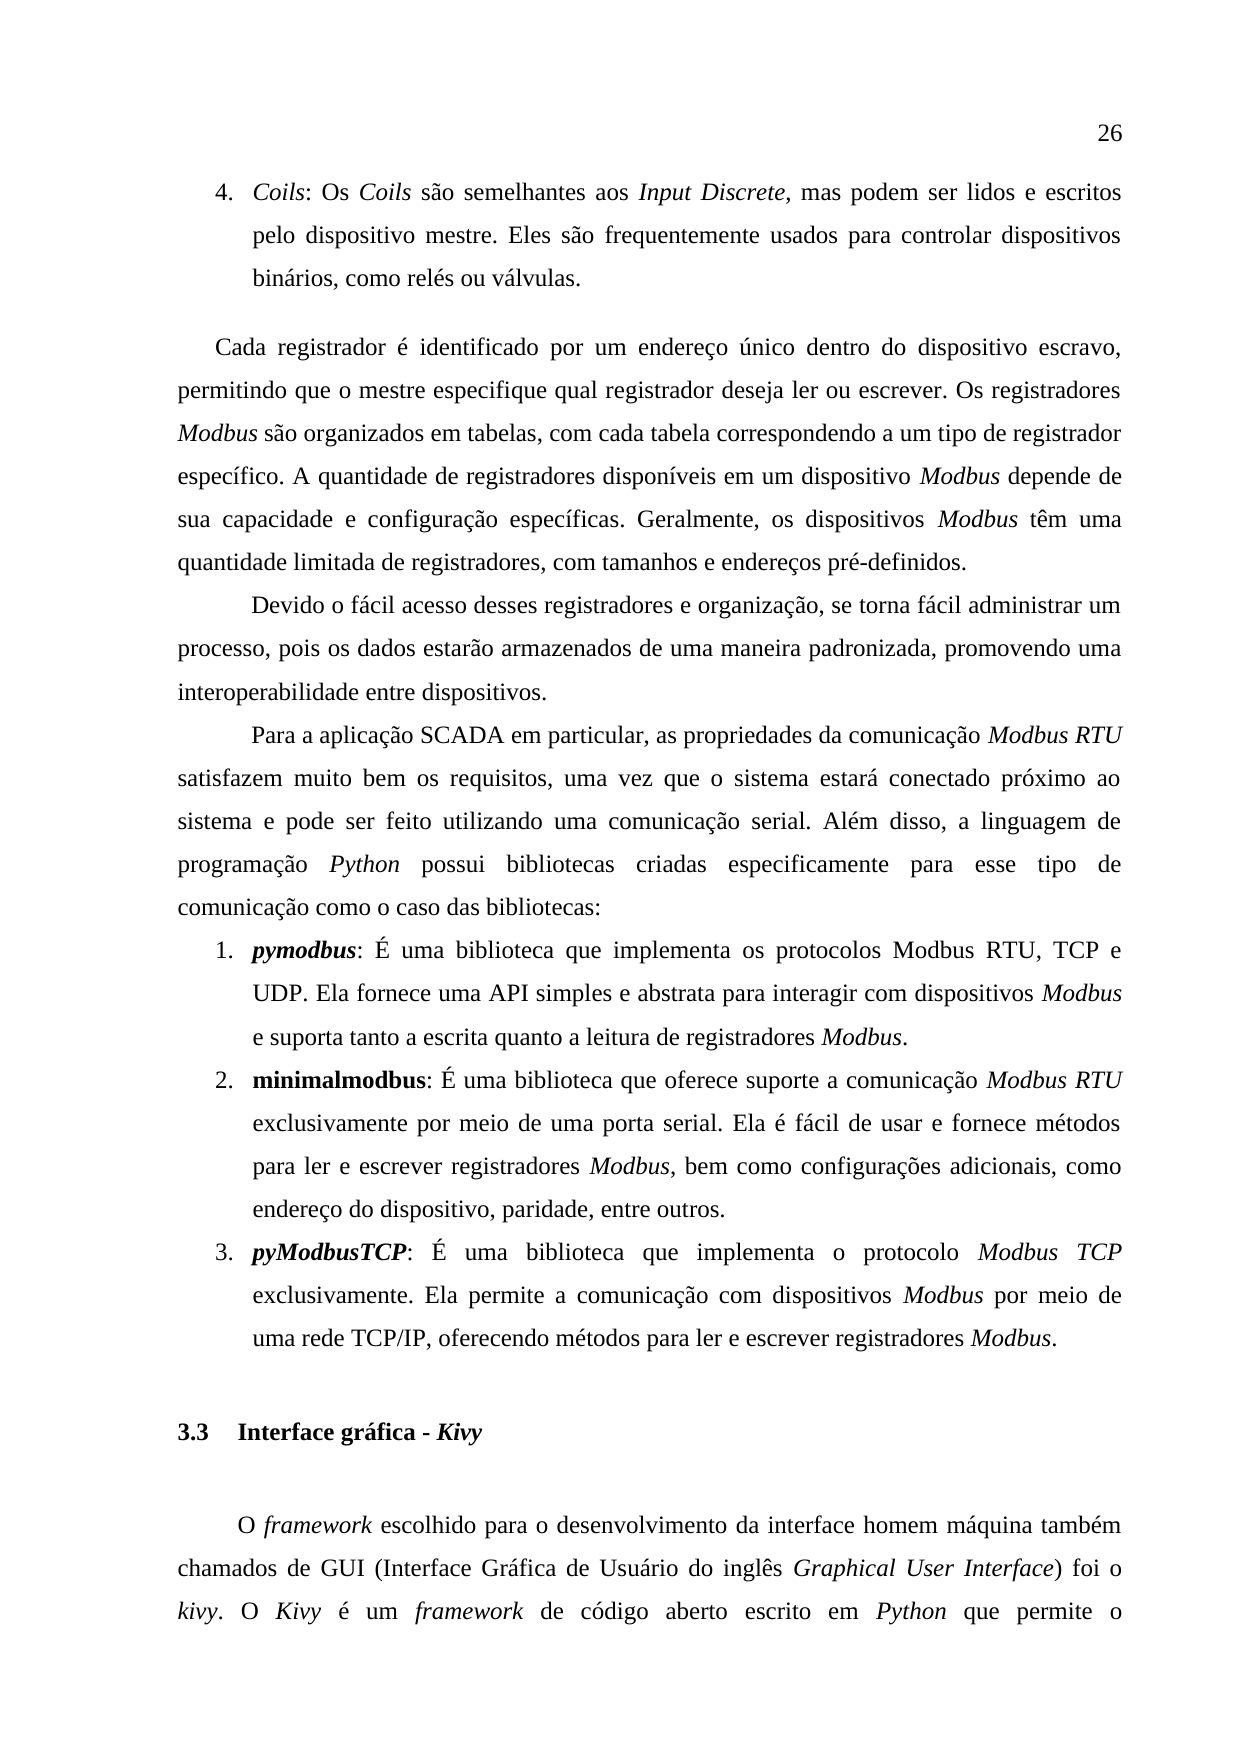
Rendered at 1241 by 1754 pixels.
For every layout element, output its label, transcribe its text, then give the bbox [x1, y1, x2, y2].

list pyModbusTCP: É uma biblioteca que implementa o protocolo Modbus TCP exclusivamente. Ela permite a comunicação com dispositivos Modbus por meio de uma rede TCP/IP, oferecendo métodos para ler e escrever registradores Modbus. [215, 1237, 1122, 1352]
text Cada registrador é identificado por um endereço único dentro do dispositivo escravo, permitindo que o mestre especifique qual registrador deseja ler ou escrever. Os registradores Modbus são organizados em tabelas, com cada tabela correspondendo a um tipo de registrador específico. A quantidade de registradores disponíveis em um dispositivo Modbus depende de sua capacidade e configuração específicas. Geralmente, os dispositivos Modbus têm uma quantidade limitada de registradores, com tamanhos e endereços pré-definidos. [177, 332, 1122, 576]
text Para a aplicação SCADA em particular, as propriedades da comunicação Modbus RTU satisfazem muito bem os requisitos, uma vez que o sistema estará conectado próximo ao sistema e pode ser feito utilizando uma comunicação serial. Além disso, a linguagem de programação Python possui bibliotecas criadas especificamente para esse tipo de comunicação como o caso das bibliotecas: [177, 720, 1122, 921]
list Coils: Os Coils são semelhantes aos Input Discrete, mas podem ser lidos e escritos pelo dispositivo mestre. Eles são frequentemente usados para controlar dispositivos binários, como relés ou válvulas. [215, 177, 1122, 292]
list minimalmodbus: É uma biblioteca que oferece suporte a comunicação Modbus RTU exclusivamente por meio de uma porta serial. Ela é fácil de usar e fornece métodos para ler e escrever registradores Modbus, bem como configurações adicionais, como endereço do dispositivo, paridade, entre outros. [215, 1065, 1122, 1223]
text Devido o fácil acesso desses registradores e organização, se torna fácil administrar um processo, pois os dados estarão armazenados de uma maneira padronizada, promovendo uma interoperabilidade entre dispositivos. [177, 590, 1122, 705]
subtitle Interface gráfica - Kivy [177, 1417, 1122, 1445]
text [177, 1510, 1122, 1625]
list pymodbus: É uma biblioteca que implementa os protocolos Modbus RTU, TCP e UDP. Ela fornece uma API simples e abstrata para interagir com dispositivos Modbus e suporta tanto a escrita quanto a leitura de registradores Modbus. [215, 935, 1122, 1050]
